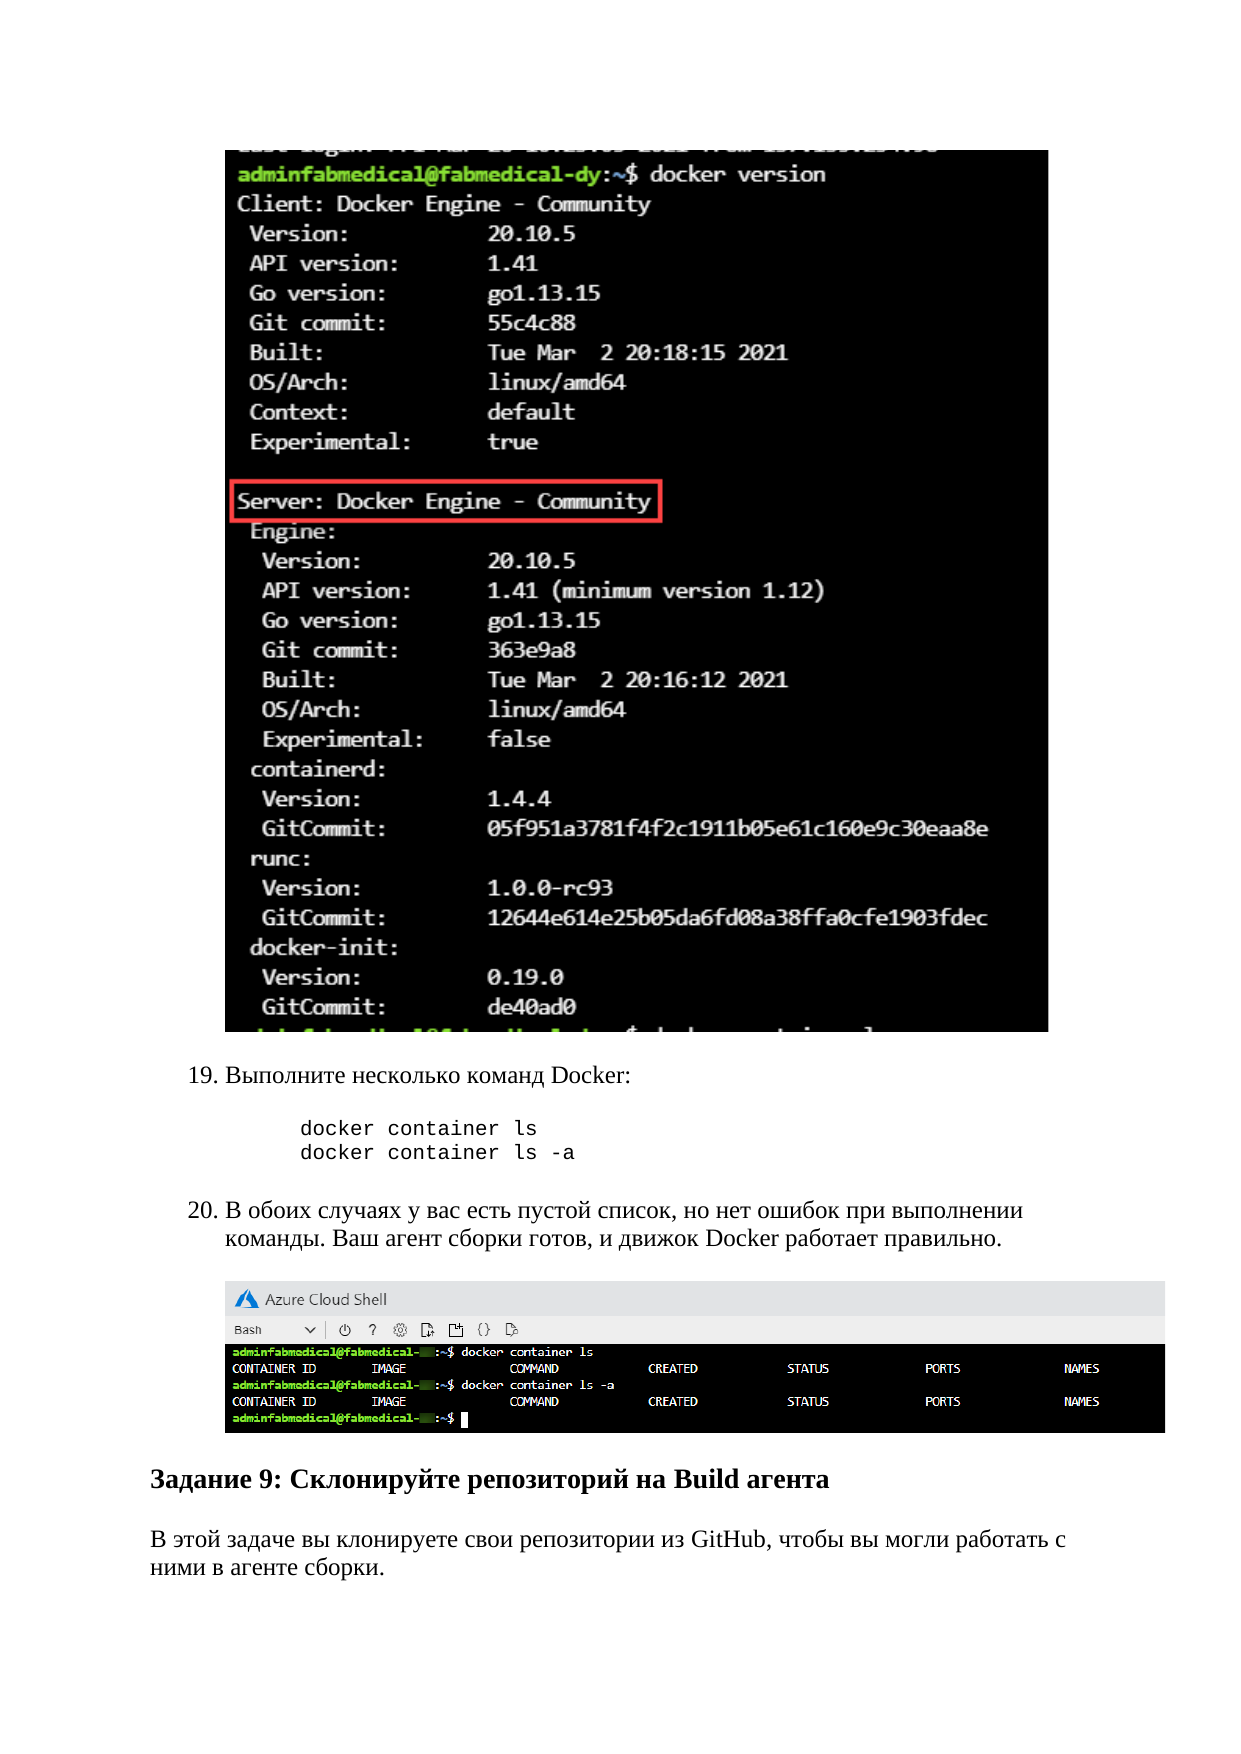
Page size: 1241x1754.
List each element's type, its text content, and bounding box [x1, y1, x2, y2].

text docker container ls -a [300, 1142, 1090, 1166]
text docker container ls [300, 1118, 1090, 1142]
text В этой задаче вы клонируете свои репозитории из GitHub, чтобы вы могли работать с ними в агенте сборки. [150, 1524, 1090, 1581]
picture [225, 150, 1049, 1032]
list В обоих случаях у вас есть пустой список, но нет ошибок при выполнении команды. Ваш агент сборки готов, и движок Docker работает правильно. [187, 1195, 1090, 1252]
text Задание 9: Склонируйте репозиторий на Build агента [150, 1462, 1090, 1494]
picture [225, 1281, 1166, 1433]
list Выполните несколько команд Docker: [187, 1060, 1090, 1089]
